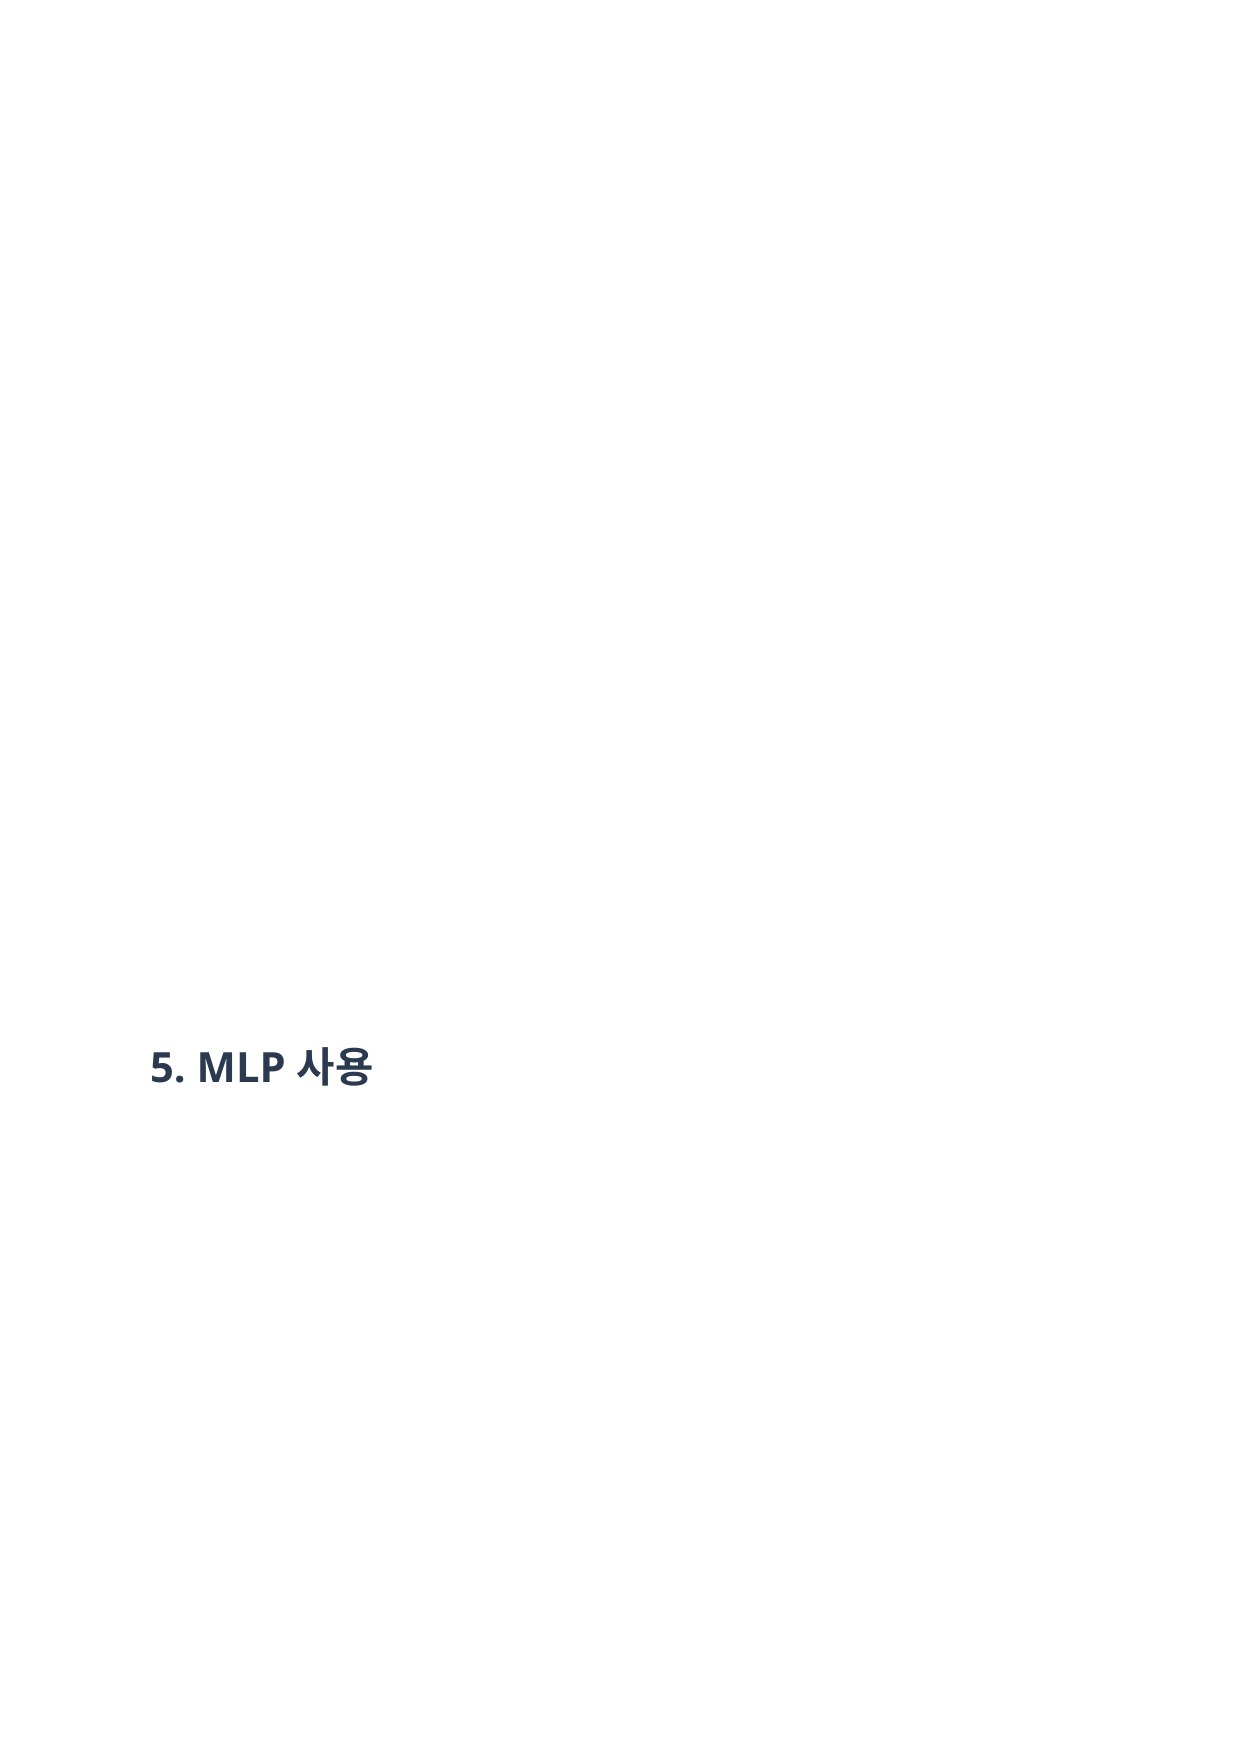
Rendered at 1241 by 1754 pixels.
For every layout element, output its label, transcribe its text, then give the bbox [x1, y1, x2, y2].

text 5. MLP 사용 [150, 1034, 1090, 1095]
